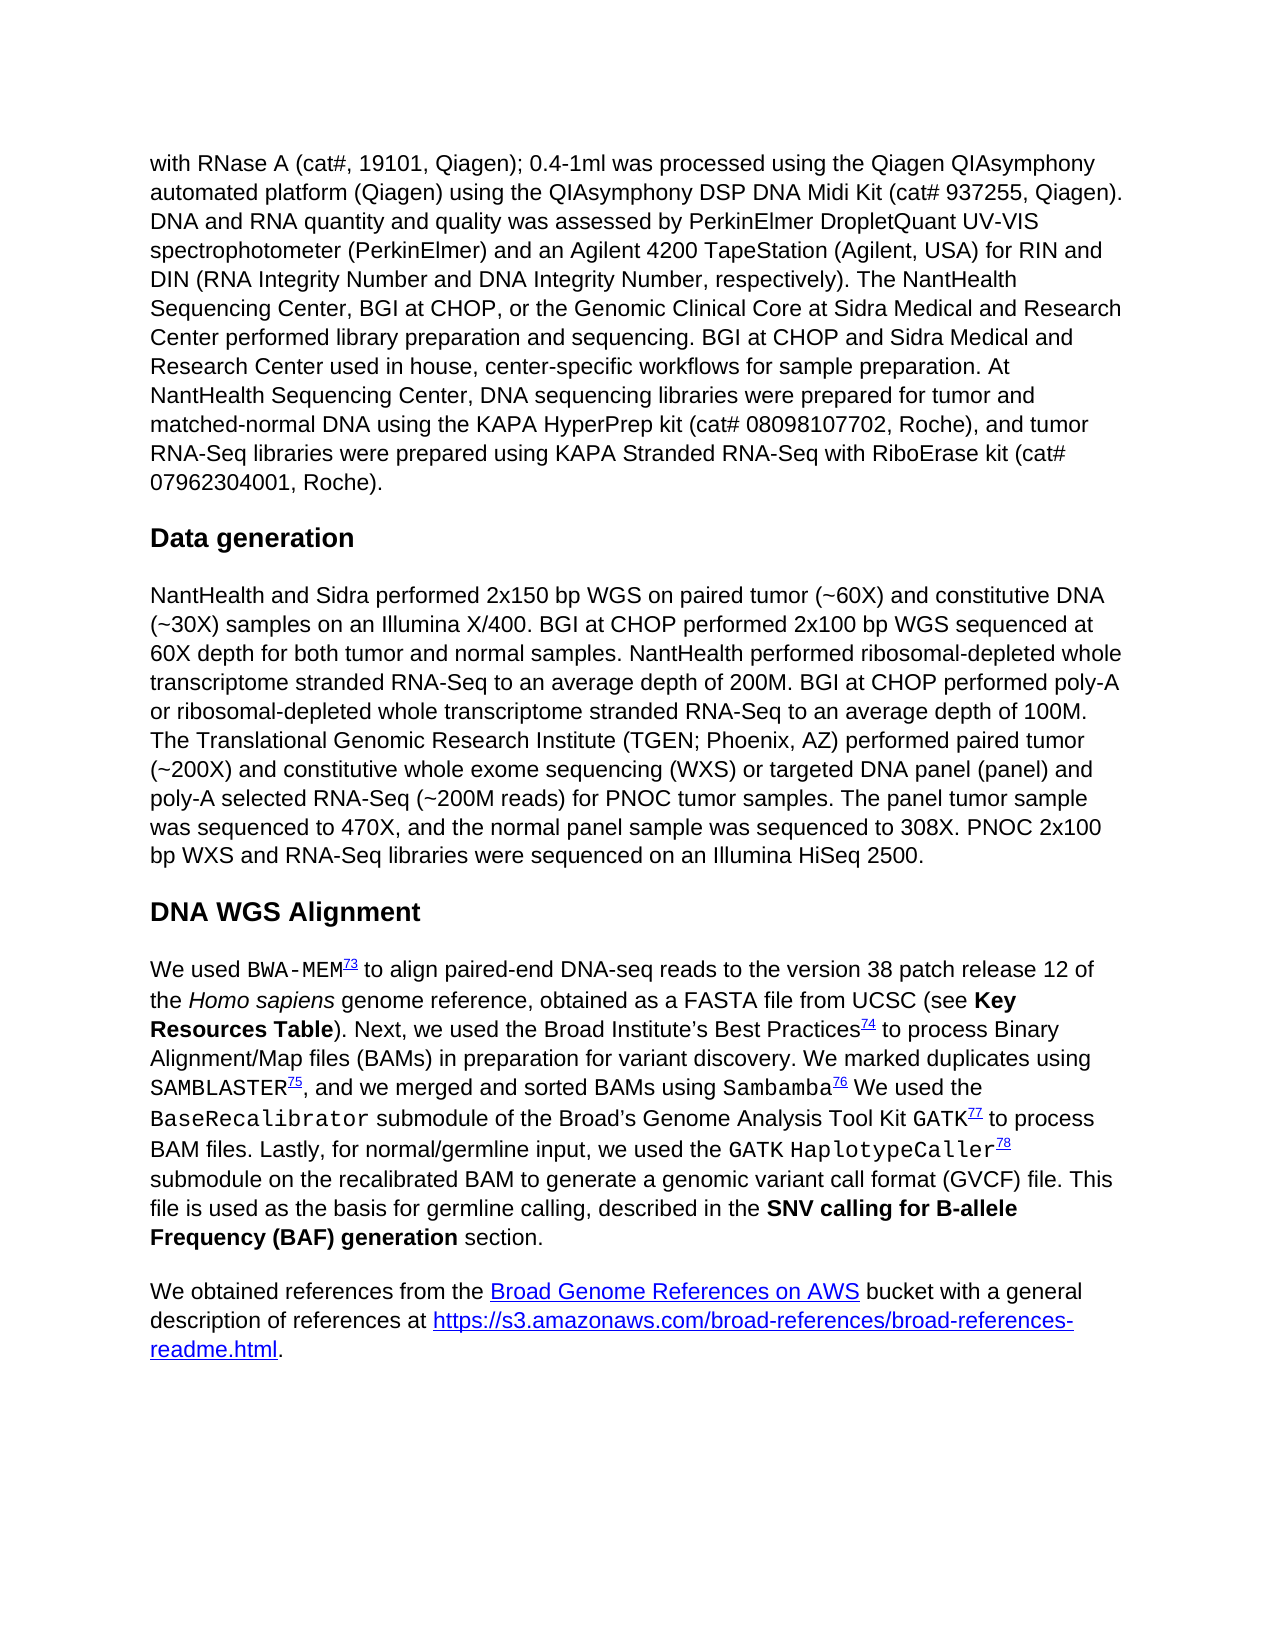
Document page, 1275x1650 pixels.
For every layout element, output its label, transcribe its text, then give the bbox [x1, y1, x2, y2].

subtitle DNA WGS Alignment [150, 896, 1125, 928]
text We obtained references from the Broad Genome References on AWS bucket with a general description of references at https://s3.amazonaws.com/broad-references/broad-references-readme.html. [150, 1278, 1125, 1363]
subtitle Data generation [150, 522, 1125, 554]
text NantHealth and Sidra performed 2x150 bp WGS on paired tumor (~60X) and constitutive DNA (~30X) samples on an Illumina X/400. BGI at CHOP performed 2x100 bp WGS sequenced at 60X depth for both tumor and normal samples. NantHealth performed ribosomal-depleted whole transcriptome stranded RNA-Seq to an average depth of 200M. BGI at CHOP performed poly-A or ribosomal-depleted whole transcriptome stranded RNA-Seq to an average depth of 100M. The Translational Genomic Research Institute (TGEN; Phoenix, AZ) performed paired tumor (~200X) and constitutive whole exome sequencing (WXS) or targeted DNA panel (panel) and poly-A selected RNA-Seq (~200M reads) for PNOC tumor samples. The panel tumor sample was sequenced to 470X, and the normal panel sample was sequenced to 308X. PNOC 2x100 bp WXS and RNA-Seq libraries were sequenced on an Illumina HiSeq 2500. [150, 582, 1125, 869]
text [150, 150, 1125, 495]
text We used BWA-MEM73 to align paired-end DNA-seq reads to the version 38 patch release 12 of the Homo sapiens genome reference, obtained as a FASTA file from UCSC (see Key Resources Table). Next, we used the Broad Institute’s Best Practices74 to process Binary Alignment/Map files (BAMs) in preparation for variant discovery. We marked duplicates using SAMBLASTER75, and we merged and sorted BAMs using Sambamba76 We used the BaseRecalibrator submodule of the Broad’s Genome Analysis Tool Kit GATK77 to process BAM files. Lastly, for normal/germline input, we used the GATK HaplotypeCaller78 submodule on the recalibrated BAM to generate a genomic variant call format (GVCF) file. This file is used as the basis for germline calling, described in the SNV calling for B-allele Frequency (BAF) generation section. [150, 956, 1125, 1251]
